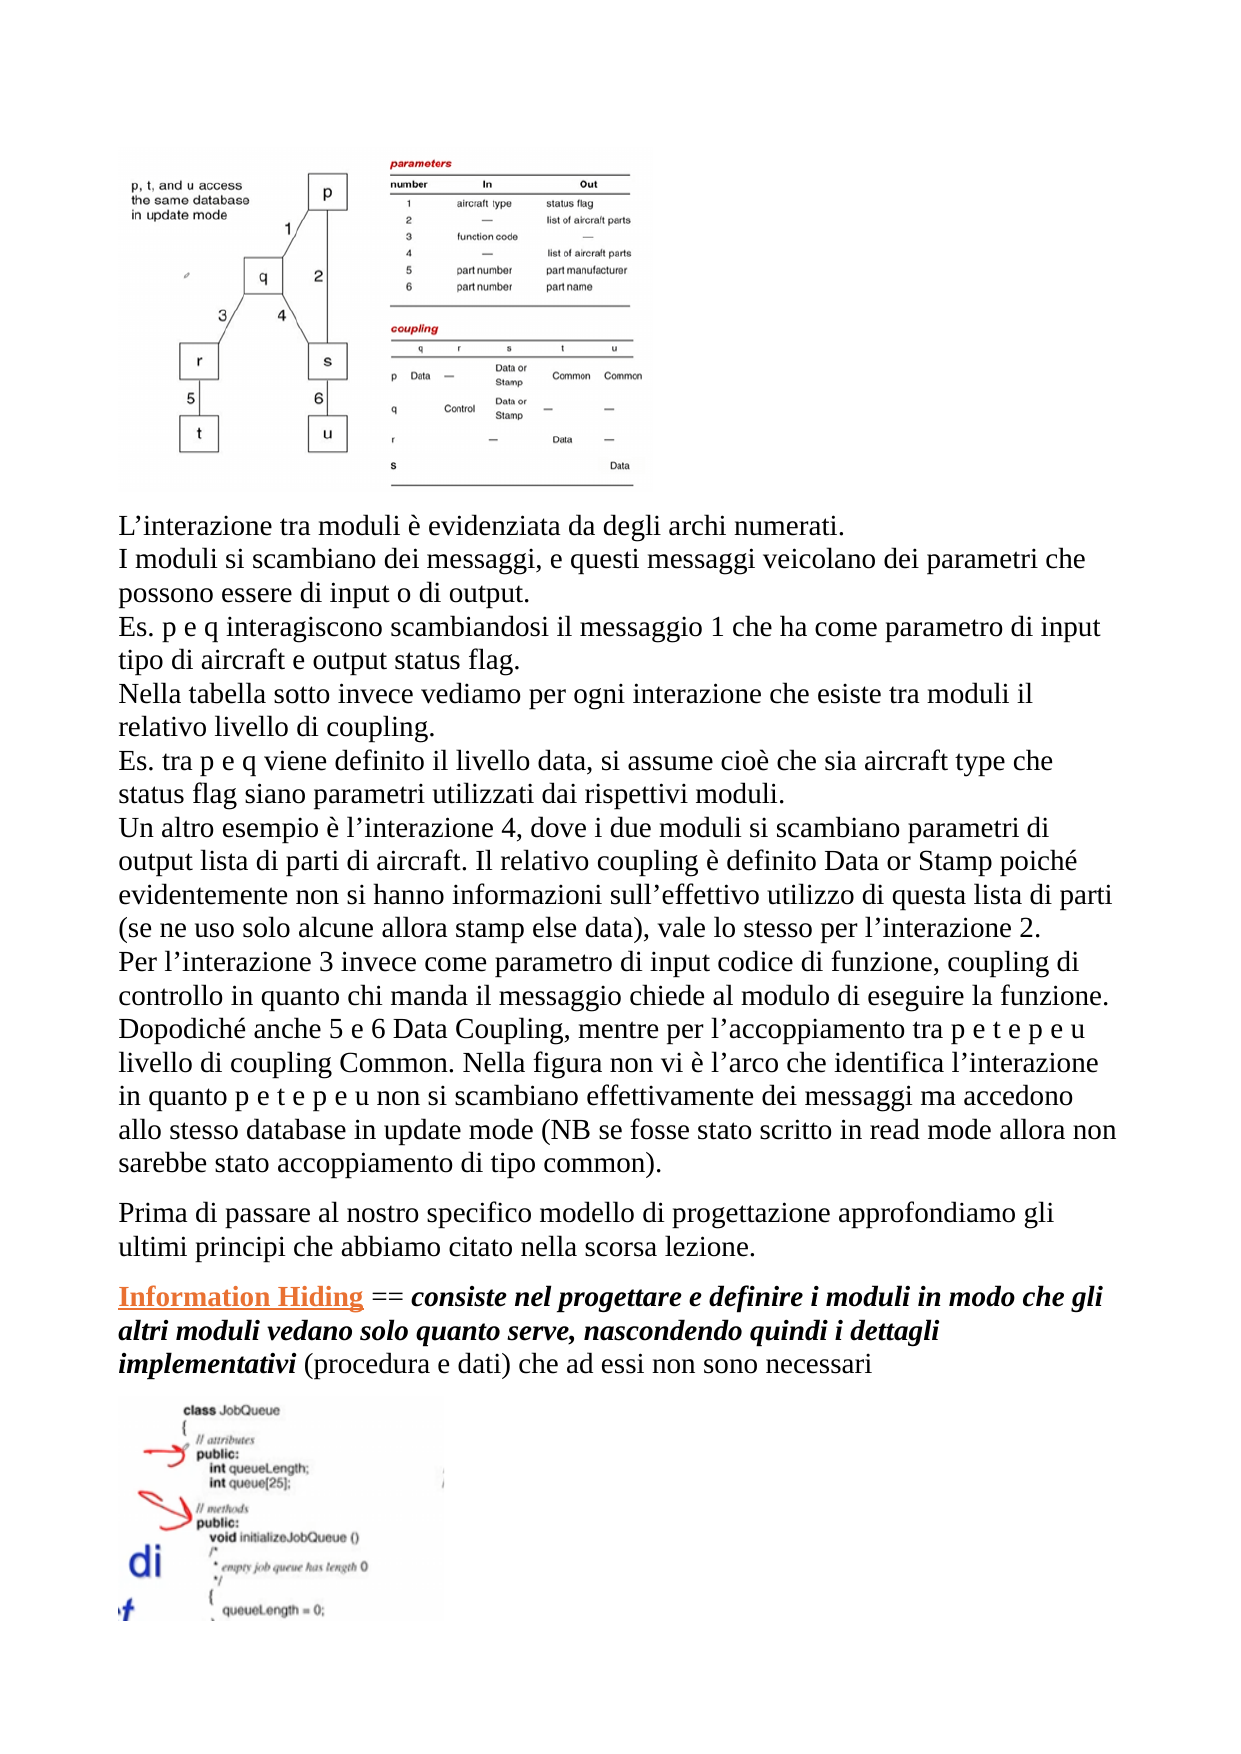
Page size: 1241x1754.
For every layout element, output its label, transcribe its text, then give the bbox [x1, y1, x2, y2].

text L’interazione tra moduli è evidenziata da degli archi numerati. I moduli si scambiano dei messaggi, e questi messaggi veicolano dei parametri che possono essere di input o di output. Es. p e q interagiscono scambiandosi il messaggio 1 che ha come parametro di input tipo di aircraft e output status flag. Nella tabella sotto invece vediamo per ogni interazione che esiste tra moduli il relativo livello di coupling. Es. tra p e q viene definito il livello data, si assume cioè che sia aircraft type che status flag siano parametri utilizzati dai rispettivi moduli. Un altro esempio è l’interazione 4, dove i due moduli si scambiano parametri di output lista di parti di aircraft. Il relativo coupling è definito Data or Stamp poiché evidentemente non si hanno informazioni sull’effettivo utilizzo di questa lista di parti (se ne uso solo alcune allora stamp else data), vale lo stesso per l’interazione 2. Per l’interazione 3 invece come parametro di input codice di funzione, coupling di controllo in quanto chi manda il messaggio chiede al modulo di eseguire la funzione. Dopodiché anche 5 e 6 Data Coupling, mentre per l’accoppiamento tra p e t e p e u livello di coupling Common. Nella figura non vi è l’arco che identifica l’interazione in quanto p e t e p e u non si scambiano effettivamente dei messaggi ma accedono allo stesso database in update mode (NB se fosse stato scritto in read mode allora non sarebbe stato accoppiamento di tipo common). [118, 508, 1122, 1179]
picture [118, 147, 653, 492]
text Information Hiding == consiste nel progettare e definire i moduli in modo che gli altri moduli vedano solo quanto serve, nascondendo quindi i dettagli implementativi (procedura e dati) che ad essi non sono necessari [118, 1279, 1122, 1380]
text Prima di passare al nostro specifico modello di progettazione approfondiamo gli ultimi principi che abbiamo citato nella scorsa lezione. [118, 1196, 1122, 1263]
picture [118, 1396, 445, 1621]
